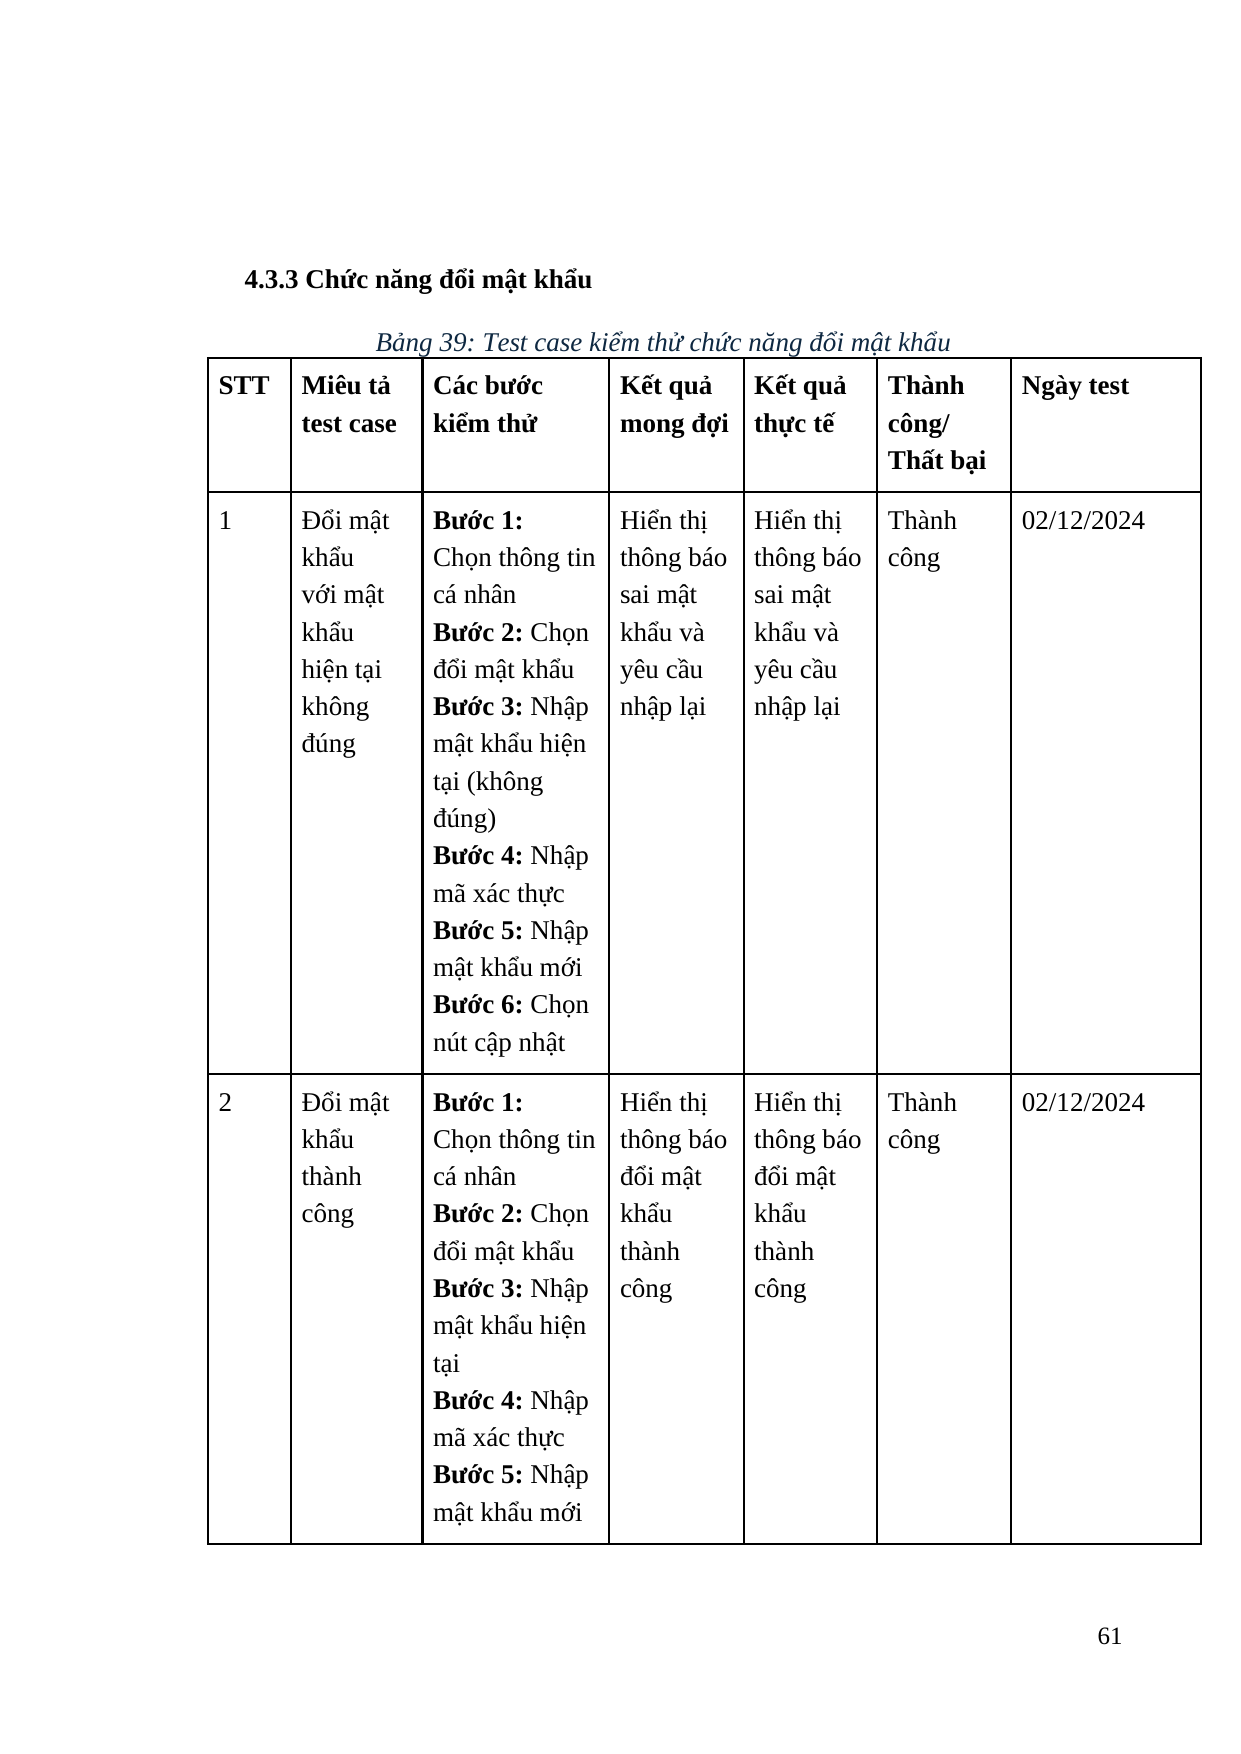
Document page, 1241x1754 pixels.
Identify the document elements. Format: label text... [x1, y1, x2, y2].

table_header Các bước kiểm thử [424, 359, 608, 491]
table_header Ngày test [1012, 359, 1200, 491]
table_cell Hiển thị thông báo sai mật khẩu và yêu cầu nhập lại [610, 493, 743, 1073]
table_header Kết quả mong đợi [610, 359, 743, 491]
text 4.3.3 Chức năng đổi mật khẩu [207, 263, 1122, 294]
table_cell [292, 1075, 421, 1543]
table_cell Thành công [878, 1075, 1010, 1543]
table_cell 02/12/2024 [1012, 1075, 1200, 1543]
table_header Kết quả thực tế [745, 359, 876, 491]
table_cell Thành công [878, 493, 1010, 1073]
table_cell Đổi mật khẩu với mật khẩu hiện tại không đúng [292, 493, 421, 1073]
table_cell 1 [209, 493, 290, 1073]
table_header Thành công/ Thất bại [878, 359, 1010, 491]
table_cell Bước 1: Chọn thông tin cá nhân Bước 2: Chọn đổi mật khẩu Bước 3: Nhập mật khẩu hiện tại (không đúng) Bước 4: Nhập mã xác thực Bước 5: Nhập mật khẩu mới Bước 6: Chọn nút cập nhật [424, 493, 608, 1073]
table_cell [745, 1075, 876, 1543]
table_header Miêu tả test case [292, 359, 421, 491]
table_cell 2 [209, 1075, 290, 1543]
table_header STT [209, 359, 290, 491]
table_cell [610, 1075, 743, 1543]
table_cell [424, 1075, 608, 1543]
table_cell 02/12/2024 [1012, 493, 1200, 1073]
table_cell Hiển thị thông báo sai mật khẩu và yêu cầu nhập lại [745, 493, 876, 1073]
